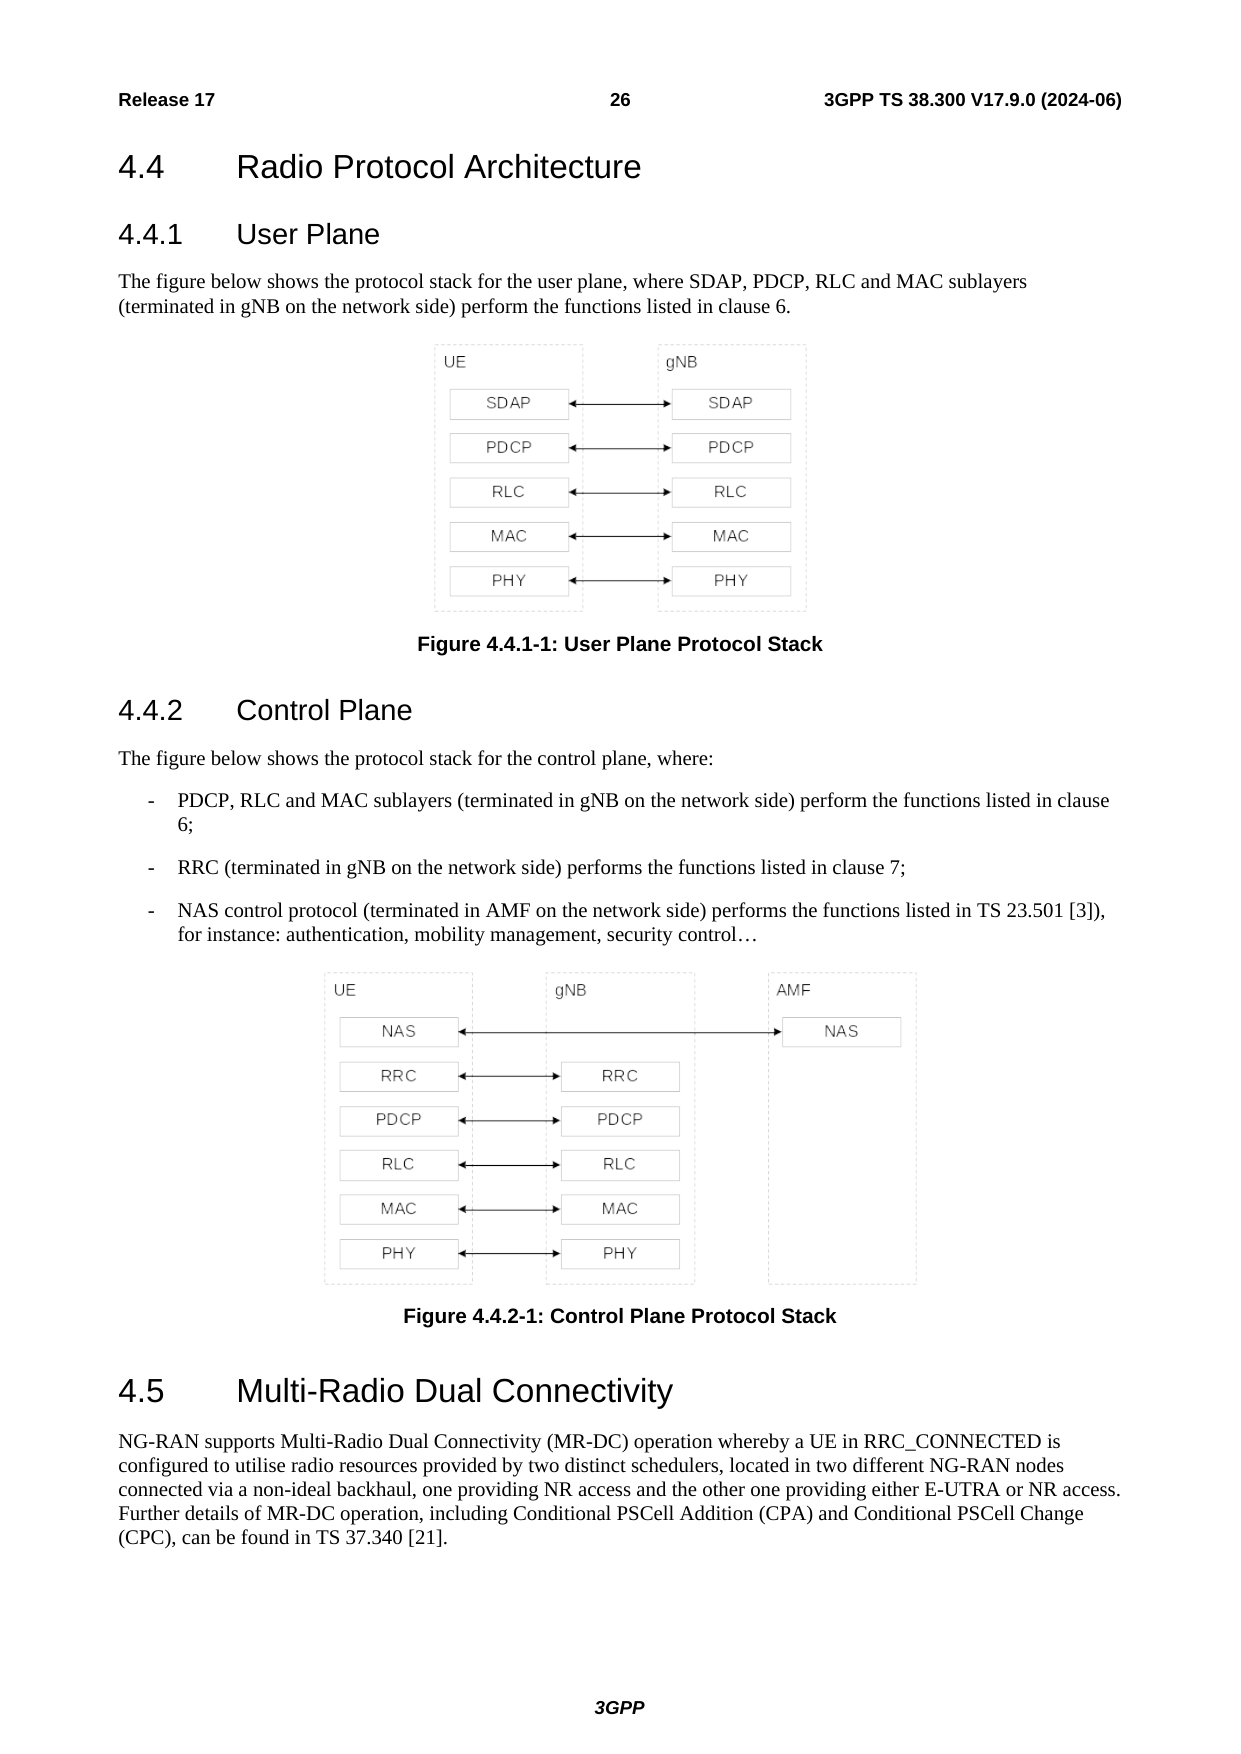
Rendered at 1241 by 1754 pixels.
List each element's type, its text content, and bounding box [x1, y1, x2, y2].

text Figure 4.4.2-1: Control Plane Protocol Stack [118, 1304, 1122, 1328]
subtitle 4.4.1 User Plane [118, 217, 1122, 251]
text - RRC (terminated in gNB on the network side) performs the functions listed in clause 7; [148, 855, 1122, 879]
text - NAS control protocol (terminated in AMF on the network side) performs the functions listed in TS 23.501 [3]), for instance: authentication, mobility management, security control… [148, 898, 1122, 946]
text Figure 4.4.1-1: User Plane Protocol Stack [118, 632, 1122, 656]
text The figure below shows the protocol stack for the user plane, where SDAP, PDCP, RLC and MAC sublayers (terminated in gNB on the network side) perform the functions listed in clause 6. [118, 269, 1122, 318]
text - PDCP, RLC and MAC sublayers (terminated in gNB on the network side) perform the functions listed in clause 6; [148, 788, 1122, 836]
text NG-RAN supports Multi-Radio Dual Connectivity (MR-DC) operation whereby a UE in RRC_CONNECTED is configured to utilise radio resources provided by two distinct schedulers, located in two different NG-RAN nodes connected via a non-ideal backhaul, one providing NR access and the other one providing either E-UTRA or NR access. Further details of MR-DC operation, including Conditional PSCell Addition (CPA) and Conditional PSCell Change (CPC), can be found in TS 37.340 [21]. [118, 1429, 1122, 1549]
text The figure below shows the protocol stack for the control plane, where: [118, 745, 1122, 769]
subtitle 4.4.2 Control Plane [118, 693, 1122, 727]
subtitle 4.5 Multi-Radio Dual Connectivity [118, 1372, 1122, 1410]
subtitle 4.4 Radio Protocol Architecture [118, 147, 1122, 186]
